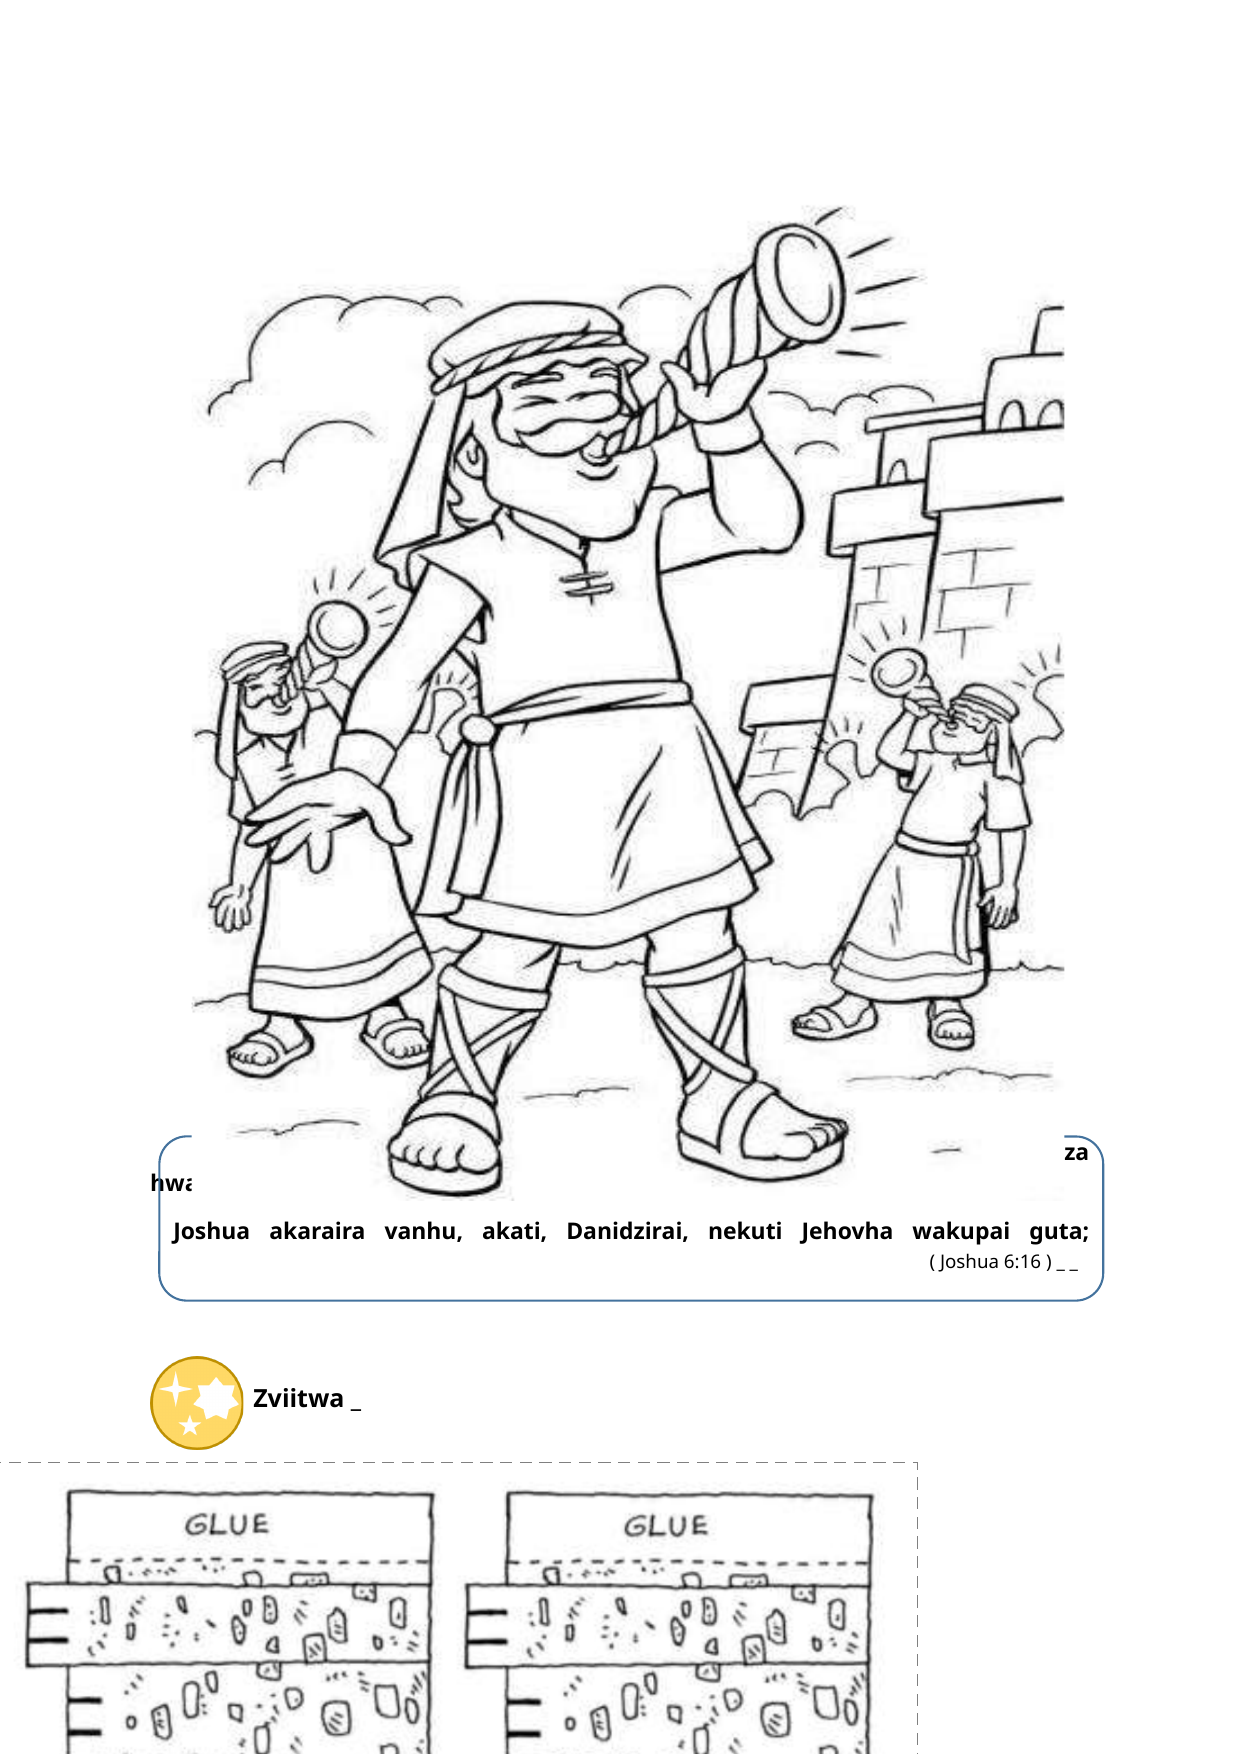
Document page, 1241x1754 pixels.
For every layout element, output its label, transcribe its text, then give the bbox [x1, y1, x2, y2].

picture [150, 1356, 244, 1450]
text Joshua akaraira vanhu, akati, Danidzirai, nekuti Jehovha wakupai guta; ( Joshua 6:16 ) _ _ [173, 1215, 1090, 1273]
text Zviitwa _ [244, 1380, 1090, 1414]
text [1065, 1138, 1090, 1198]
picture [191, 190, 1065, 1201]
picture [0, 1464, 918, 1754]
